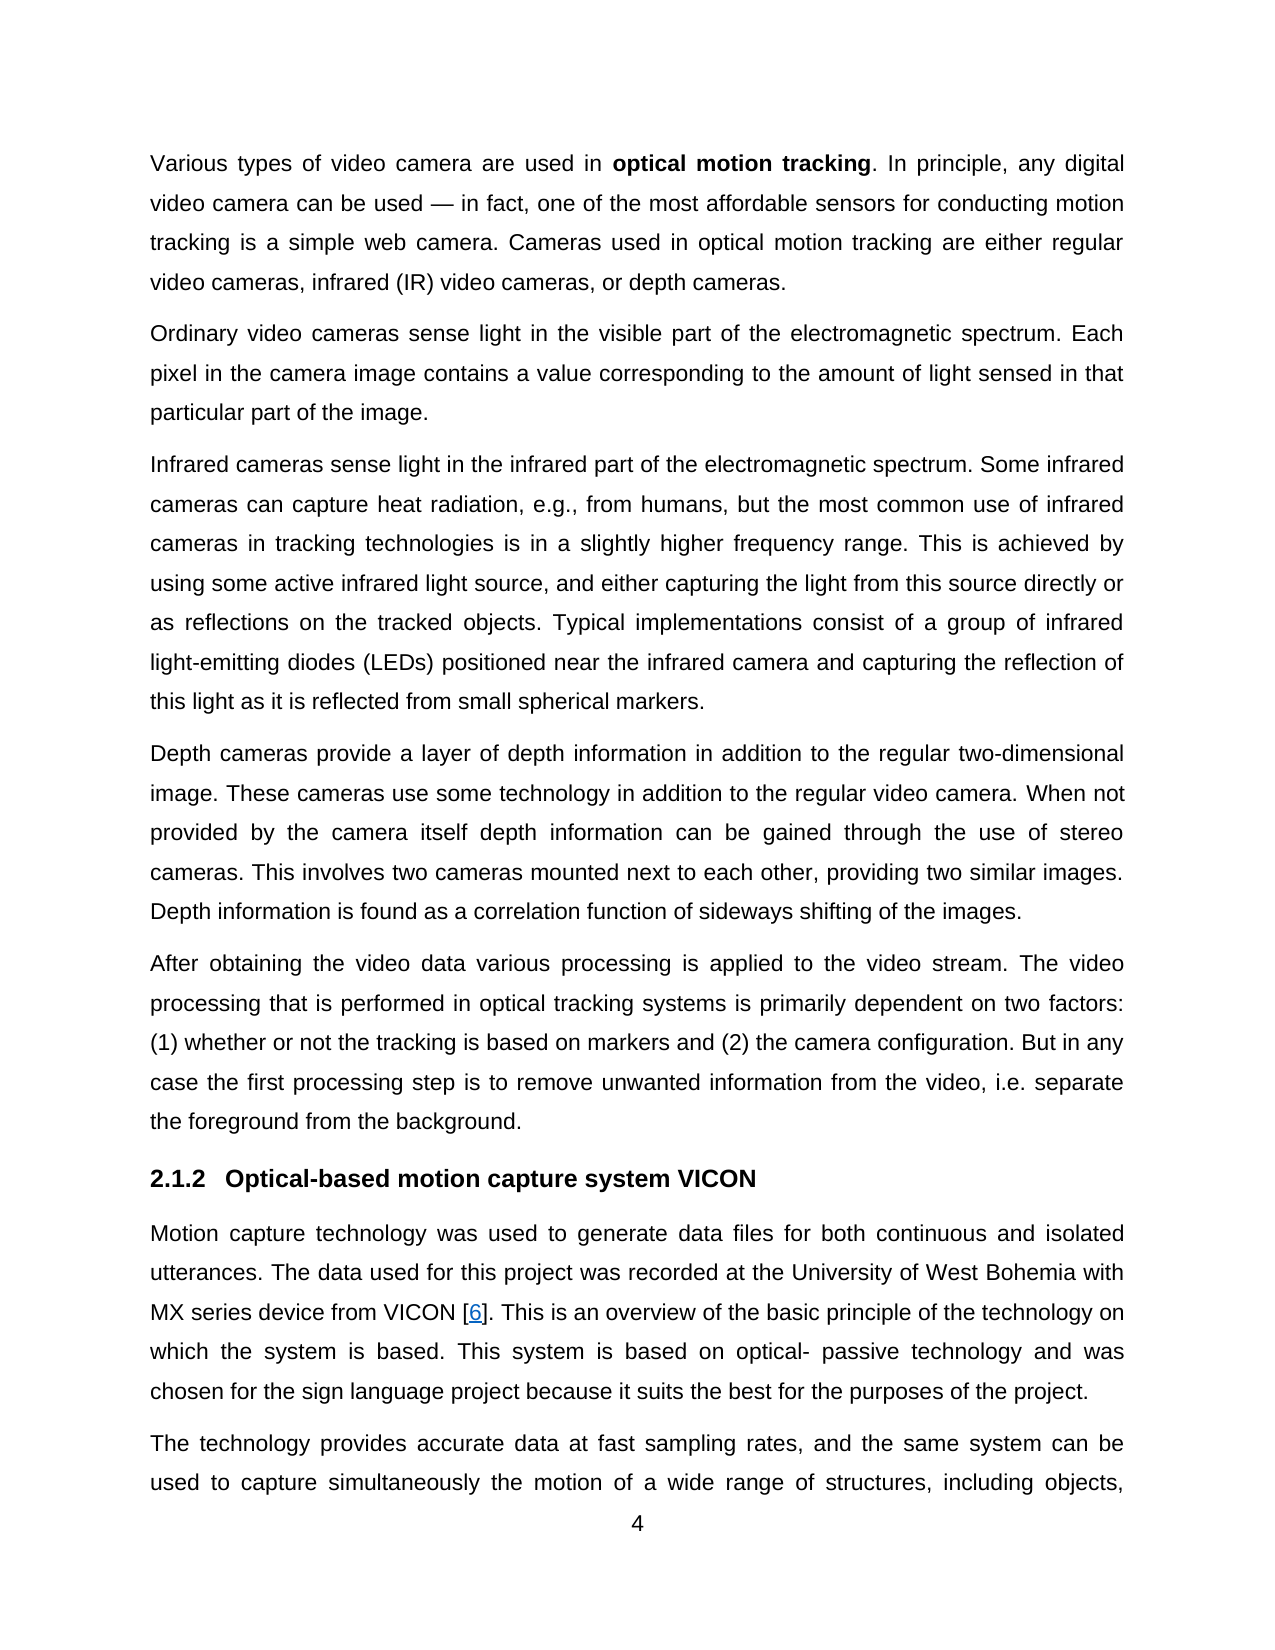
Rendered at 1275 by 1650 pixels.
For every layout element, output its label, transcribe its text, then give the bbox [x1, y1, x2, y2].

text After obtaining the video data various processing is applied to the video stream. The video processing that is performed in optical tracking systems is primarily dependent on two factors: (1) whether or not the tracking is based on markers and (2) the camera configuration. But in any case the first processing step is to remove unwanted information from the video, i.e. separate the foreground from the background. [150, 950, 1125, 1134]
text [150, 1430, 1125, 1496]
text Depth cameras provide a layer of depth information in addition to the regular two-dimensional image. These cameras use some technology in addition to the regular video camera. When not provided by the camera itself depth information can be gained through the use of stereo cameras. This involves two cameras mounted next to each other, providing two similar images. Depth information is found as a correlation function of sideways shifting of the images. [150, 740, 1125, 924]
text Ordinary video cameras sense light in the visible part of the electromagnetic spectrum. Each pixel in the camera image contains a value corresponding to the amount of light sensed in that particular part of the image. [150, 320, 1125, 426]
text Various types of video camera are used in optical motion tracking. In principle, any digital video camera can be used — in fact, one of the most affordable sensors for conducting motion tracking is a simple web camera. Cameras used in optical motion tracking are either regular video cameras, infrared (IR) video cameras, or depth cameras. [150, 150, 1125, 295]
text Motion capture technology was used to generate data files for both continuous and isolated utterances. The data used for this project was recorded at the University of West Bohemia with MX series device from VICON [6]. This is an overview of the basic principle of the technology on which the system is based. This system is based on optical- passive technology and was chosen for the sign language project because it suits the best for the purposes of the project. [150, 1220, 1125, 1404]
subtitle Optical-based motion capture system VICON [150, 1164, 1125, 1193]
text Infrared cameras sense light in the infrared part of the electromagnetic spectrum. Some infrared cameras can capture heat radiation, e.g., from humans, but the most common use of infrared cameras in tracking technologies is in a slightly higher frequency range. This is achieved by using some active infrared light source, and either capturing the light from this source directly or as reflections on the tracked objects. Typical implementations consist of a group of infrared light-emitting diodes (LEDs) positioned near the infrared camera and capturing the reflection of this light as it is reflected from small spherical markers. [150, 451, 1125, 714]
